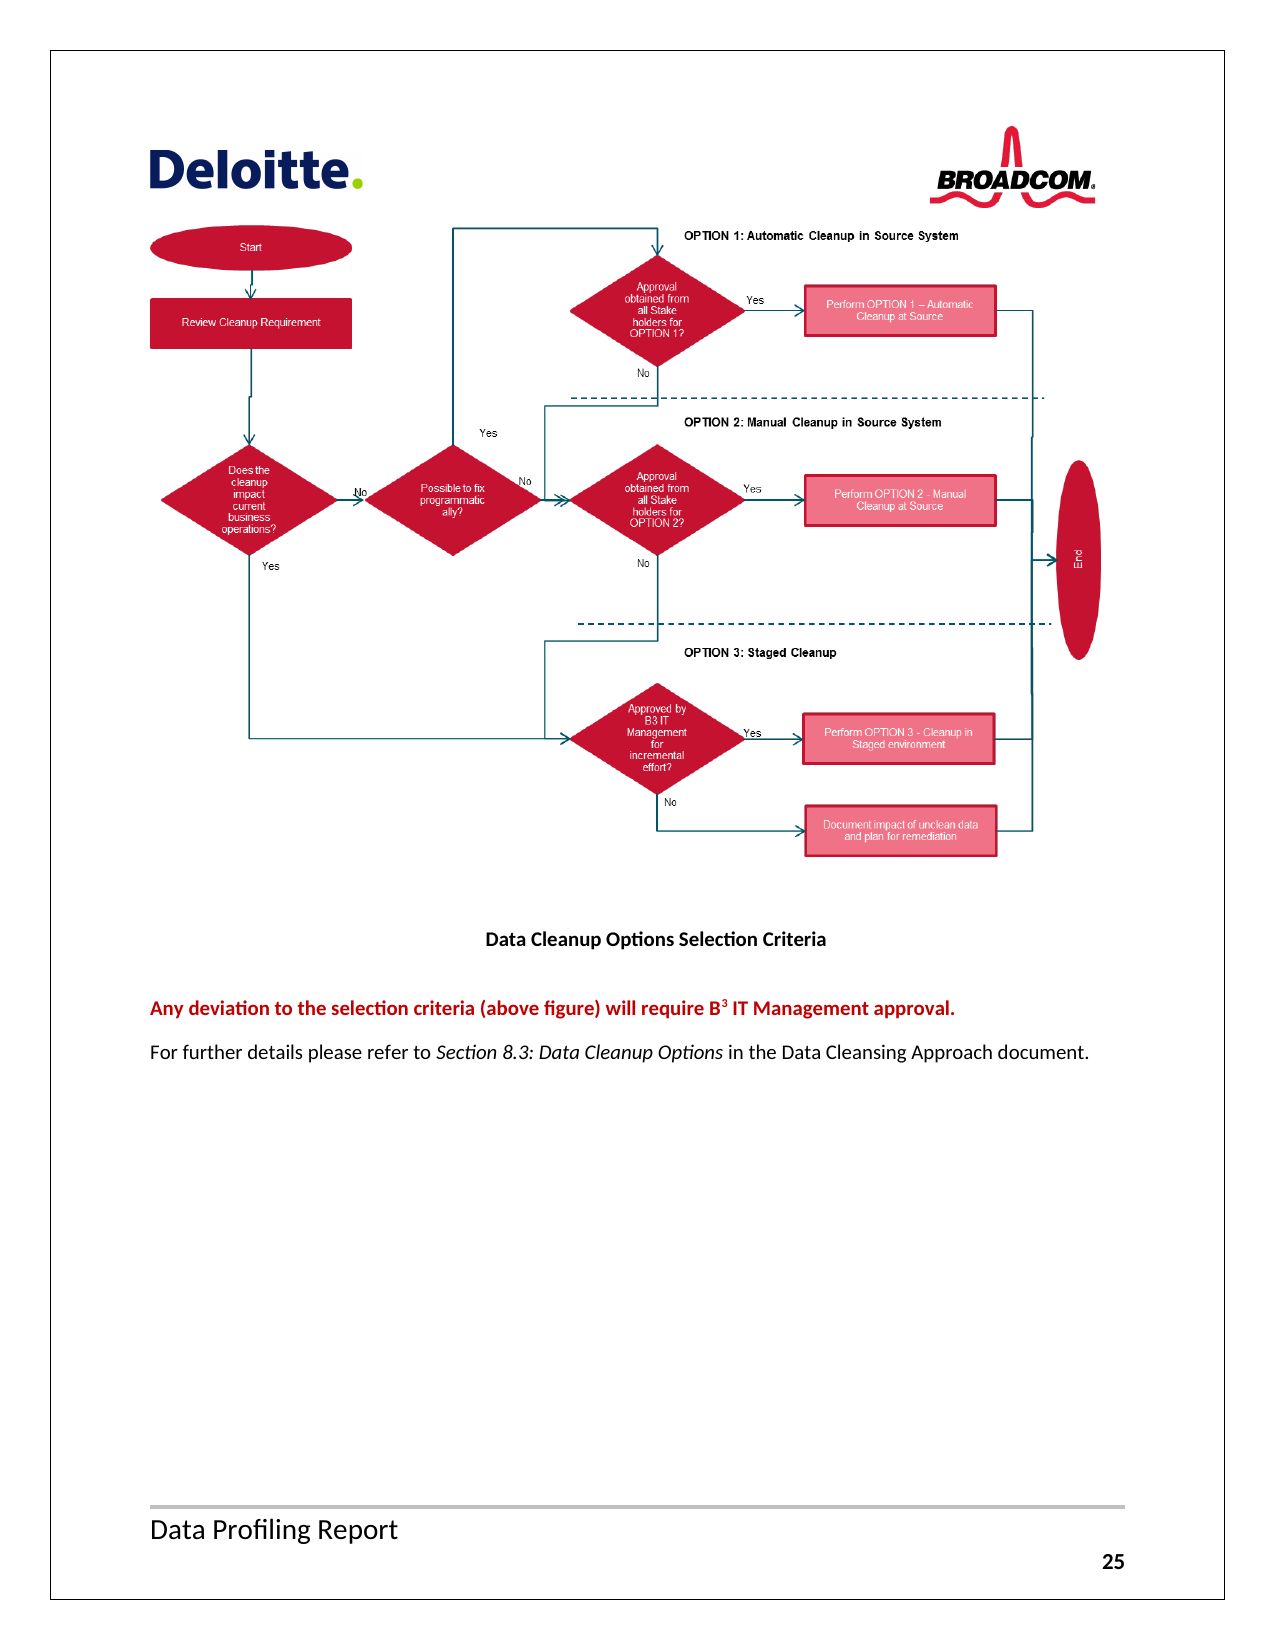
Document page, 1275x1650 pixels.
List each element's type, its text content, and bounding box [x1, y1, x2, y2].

text Any deviation to the selection criteria (above figure) will require B3 IT Management approval. [150, 995, 1125, 1021]
picture [929, 126, 1096, 208]
text For further details please refer to Section 8.3: Data Cleanup Options in the Data Cleansing Approach document. [150, 1039, 1125, 1065]
picture [150, 150, 363, 189]
list Data Cleanup Options Selection Criteria [187, 926, 1125, 951]
picture [150, 225, 1101, 857]
